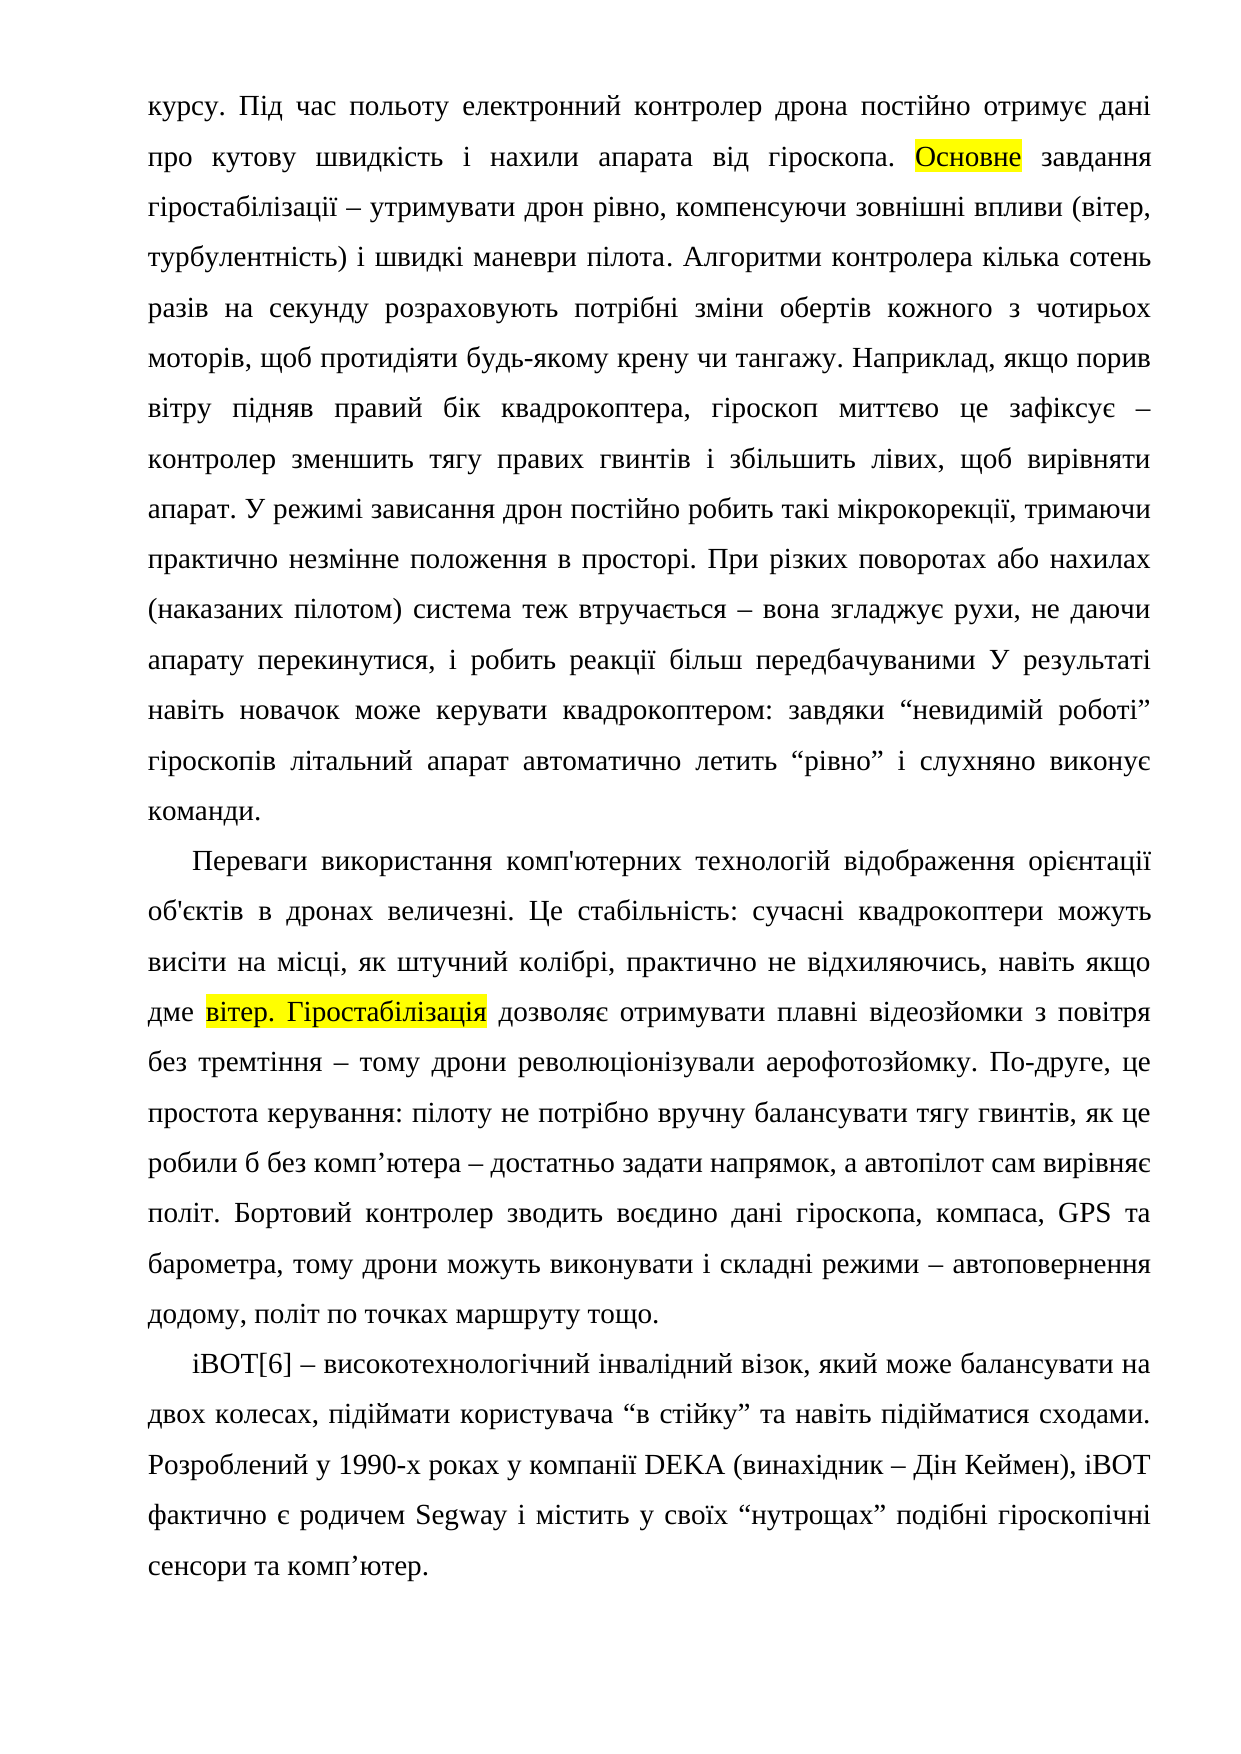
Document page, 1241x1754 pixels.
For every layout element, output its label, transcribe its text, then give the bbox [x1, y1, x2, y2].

text Переваги використання комп'ютерних технологій відображення орієнтації об'єктів в дронах величезні. Це стабільність: сучасні квадрокоптери можуть висіти на місці, як штучний колібрі, практично не відхиляючись, навіть якщо дме вітер. Гіростабілізація дозволяє отримувати плавні відеозйомки з повітря без тремтіння – тому дрони революціонізували аерофотозйомку. По-друге, це простота керування: пілоту не потрібно вручну балансувати тягу гвинтів, як це робили б без комп’ютера – достатньо задати напрямок, а автопілот сам вирівняє політ. Бортовий контролер зводить воєдино дані гіроскопа, компаса, GPS та барометра, тому дрони можуть виконувати і складні режими – автоповернення додому, політ по точках маршруту тощо. [148, 843, 1152, 1329]
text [148, 88, 1152, 826]
text iBOT[6] – високотехнологічний інвалідний візок, який може балансувати на двох колесах, підіймати користувача “в стійку” та навіть підійматися сходами. Розроблений у 1990-х роках у компанії DEKA (винахідник – Дін Кеймен), iBOT фактично є родичем Segway і містить у своїх “нутрощах” подібні гіроскопічні сенсори та комп’ютер. [148, 1346, 1152, 1581]
